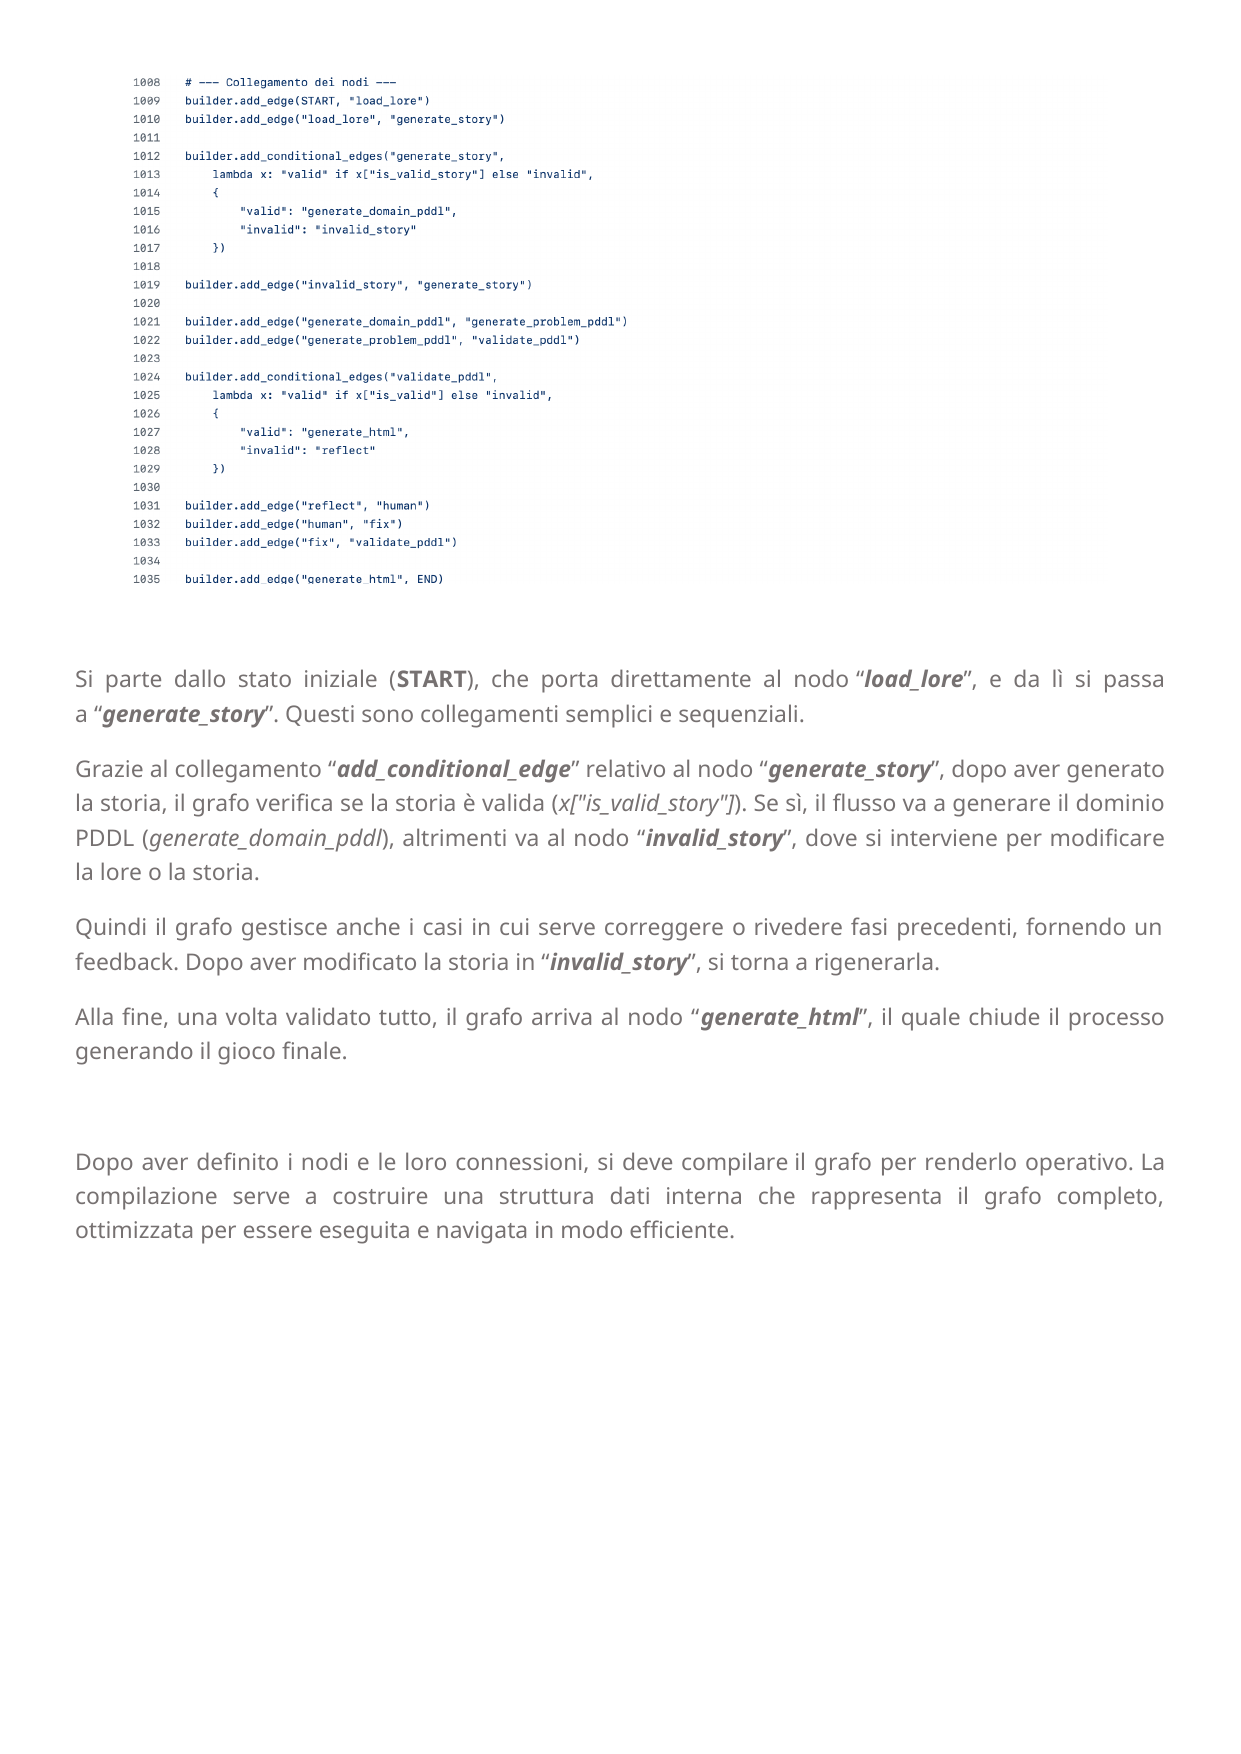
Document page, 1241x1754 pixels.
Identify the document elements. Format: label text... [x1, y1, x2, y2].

text Si parte dallo stato iniziale (START), che porta direttamente al nodo “load_lore”, e da lì si passa a “generate_story”. Questi sono collegamenti semplici e sequenziali. [75, 663, 1165, 729]
text Quindi il grafo gestisce anche i casi in cui serve correggere o rivedere fasi precedenti, fornendo un feedback. Dopo aver modificato la storia in “invalid_story”, si torna a rigenerarla. [75, 911, 1165, 977]
picture [132, 75, 1109, 584]
text Dopo aver definito i nodi e le loro connessioni, si deve compilare il grafo per renderlo operativo. La compilazione serve a costruire una struttura dati interna che rappresenta il grafo completo, ottimizzata per essere eseguita e navigata in modo efficiente. [75, 1146, 1165, 1246]
text Grazie al collegamento “add_conditional_edge” relativo al nodo “generate_story”, dopo aver generato la storia, il grafo verifica se la storia è valida (x["is_valid_story"]). Se sì, il flusso va a generare il dominio PDDL (generate_domain_pddl), altrimenti va al nodo “invalid_story”, dove si interviene per modificare la lore o la storia. [75, 753, 1165, 887]
text Alla fine, una volta validato tutto, il grafo arriva al nodo “generate_html”, il quale chiude il processo generando il gioco finale. [75, 1001, 1165, 1066]
